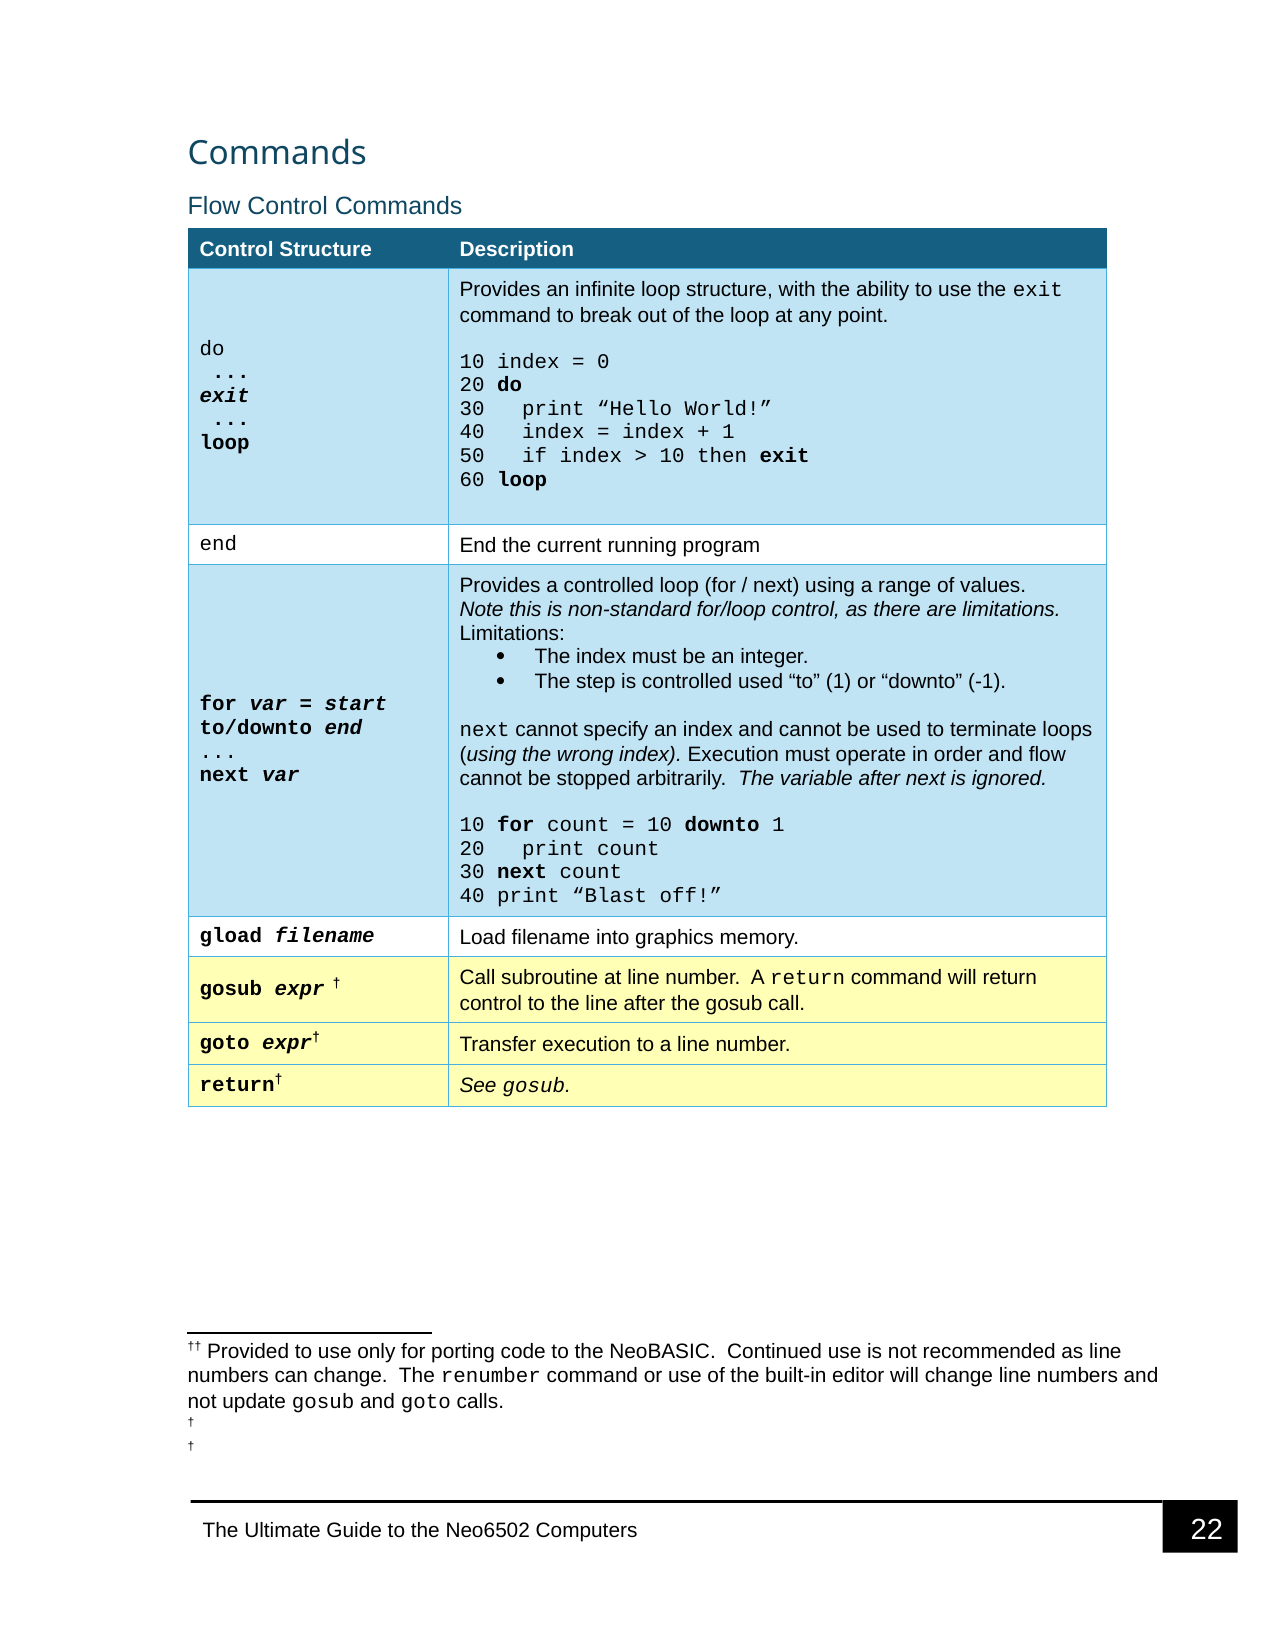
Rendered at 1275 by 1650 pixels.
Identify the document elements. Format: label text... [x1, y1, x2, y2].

table_cell do ... exit ... loop [189, 269, 448, 524]
table_cell End the current running program [449, 525, 1106, 564]
table_cell Load filename into graphics memory. [449, 917, 1106, 956]
table_header Description [449, 229, 1106, 268]
subtitle Flow Control Commands [187, 191, 1162, 220]
table_cell for var = start to/downto end ... next var [189, 565, 448, 916]
table_cell goto expr† [189, 1023, 448, 1064]
table_cell return† [189, 1065, 448, 1106]
table_cell Call subroutine at line number. A return command will return control to the line after the gosub call. [449, 957, 1106, 1022]
table_header Control Structure [189, 229, 448, 268]
table_cell Transfer execution to a line number. [449, 1023, 1106, 1064]
table_cell See gosub. [449, 1065, 1106, 1106]
table_cell Provides an infinite loop structure, with the ability to use the exit command to break out of the loop at any point. 10 index = 0 20 do 30 print “Hello World!” 40 index = index + 1 50 if index > 10 then exit 60 loop [449, 269, 1106, 524]
subtitle Commands [187, 129, 1162, 174]
table_cell gload filename [189, 917, 448, 956]
table_cell Provides a controlled loop (for / next) using a range of values. Note this is non-standard for/loop control, as there are limitations. Limitations: The index must be an integer. The step is controlled used “to” (1) or “downto” (-1). next cannot specify an index and cannot be used to terminate loops (using the wrong index). Execution must operate in order and flow cannot be stopped arbitrarily. The variable after next is ignored. 10 for count = 10 downto 1 20 print count 30 next count 40 print “Blast off!” [449, 565, 1106, 916]
table_cell end [189, 525, 448, 564]
table_cell gosub expr † [189, 957, 448, 1022]
